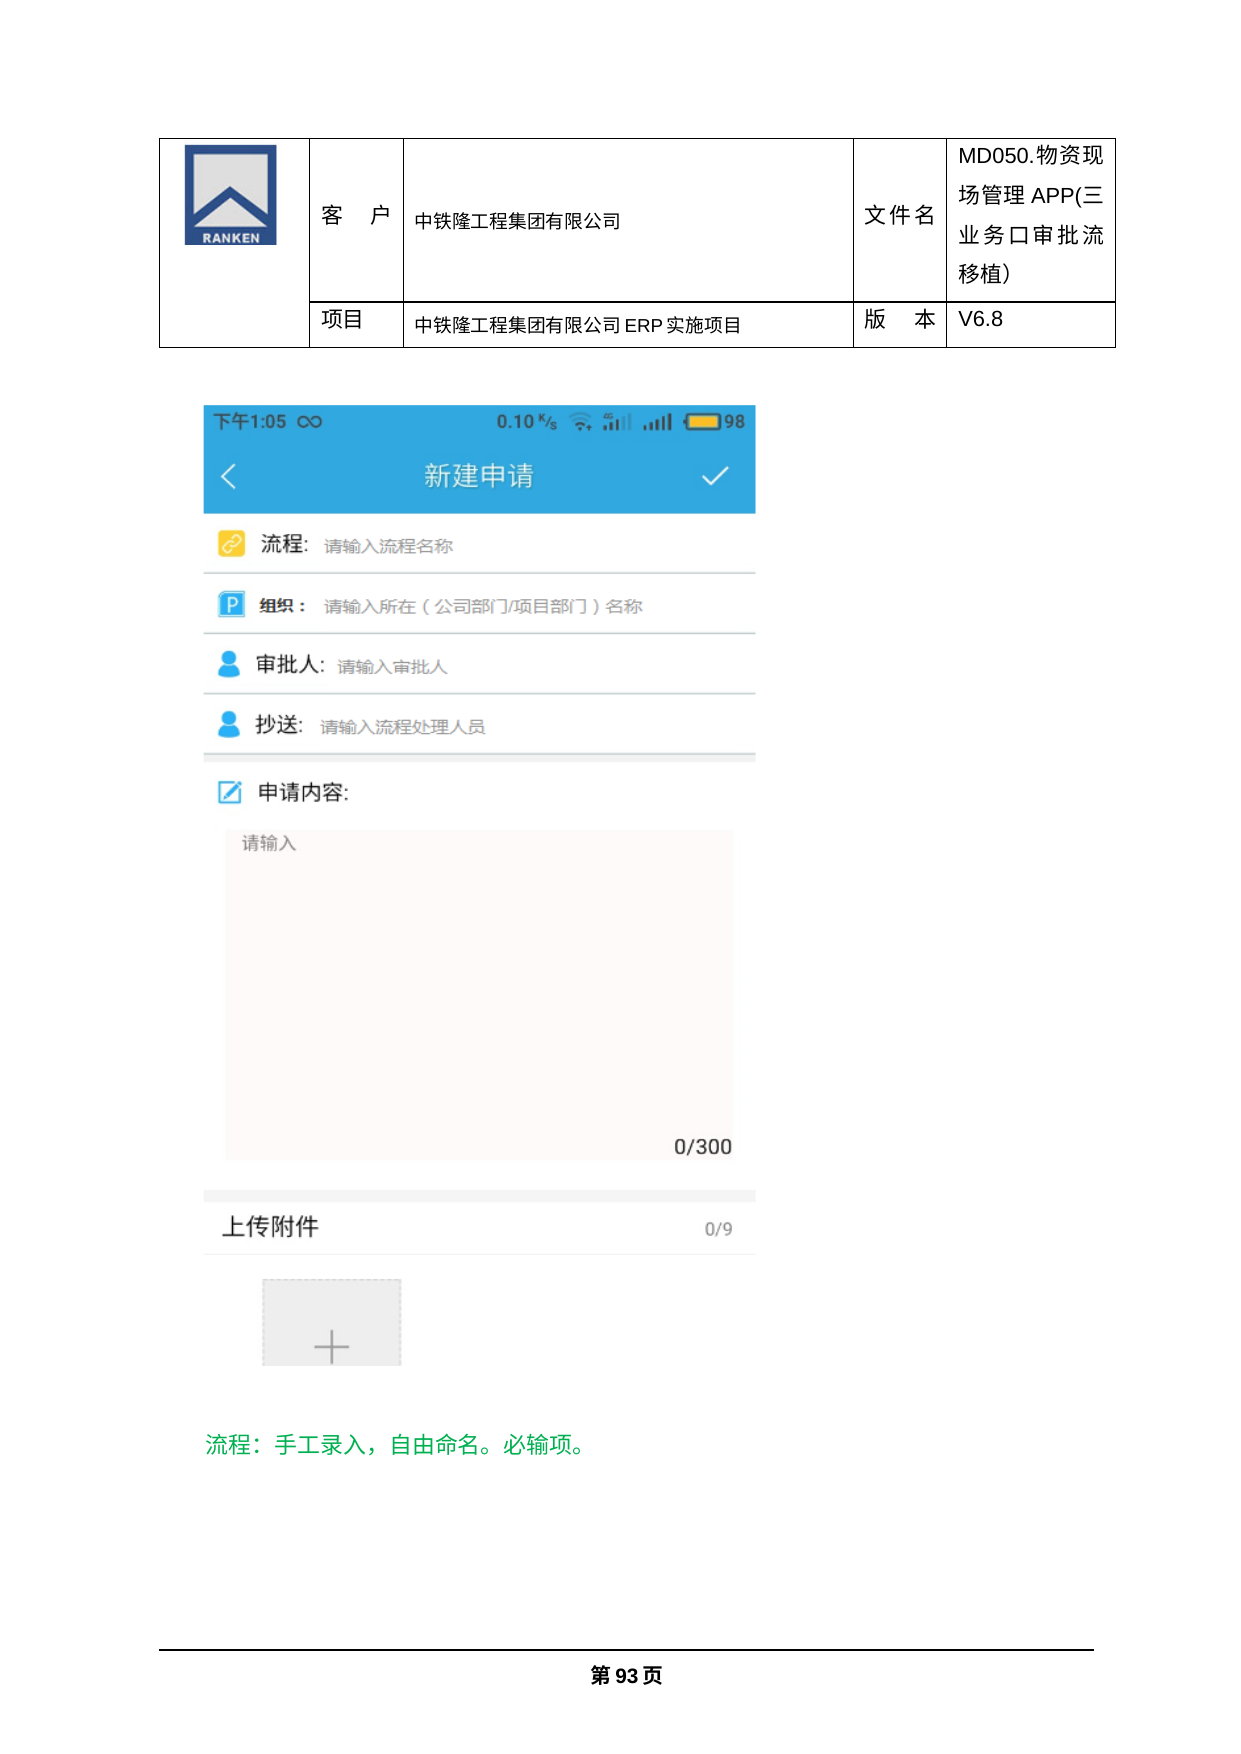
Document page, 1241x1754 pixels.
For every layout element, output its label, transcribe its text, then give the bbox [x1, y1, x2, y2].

picture [174, 139, 282, 245]
text 流程：手工录入，自由命名。必输项。 [159, 1411, 1095, 1476]
picture [203, 405, 757, 1366]
